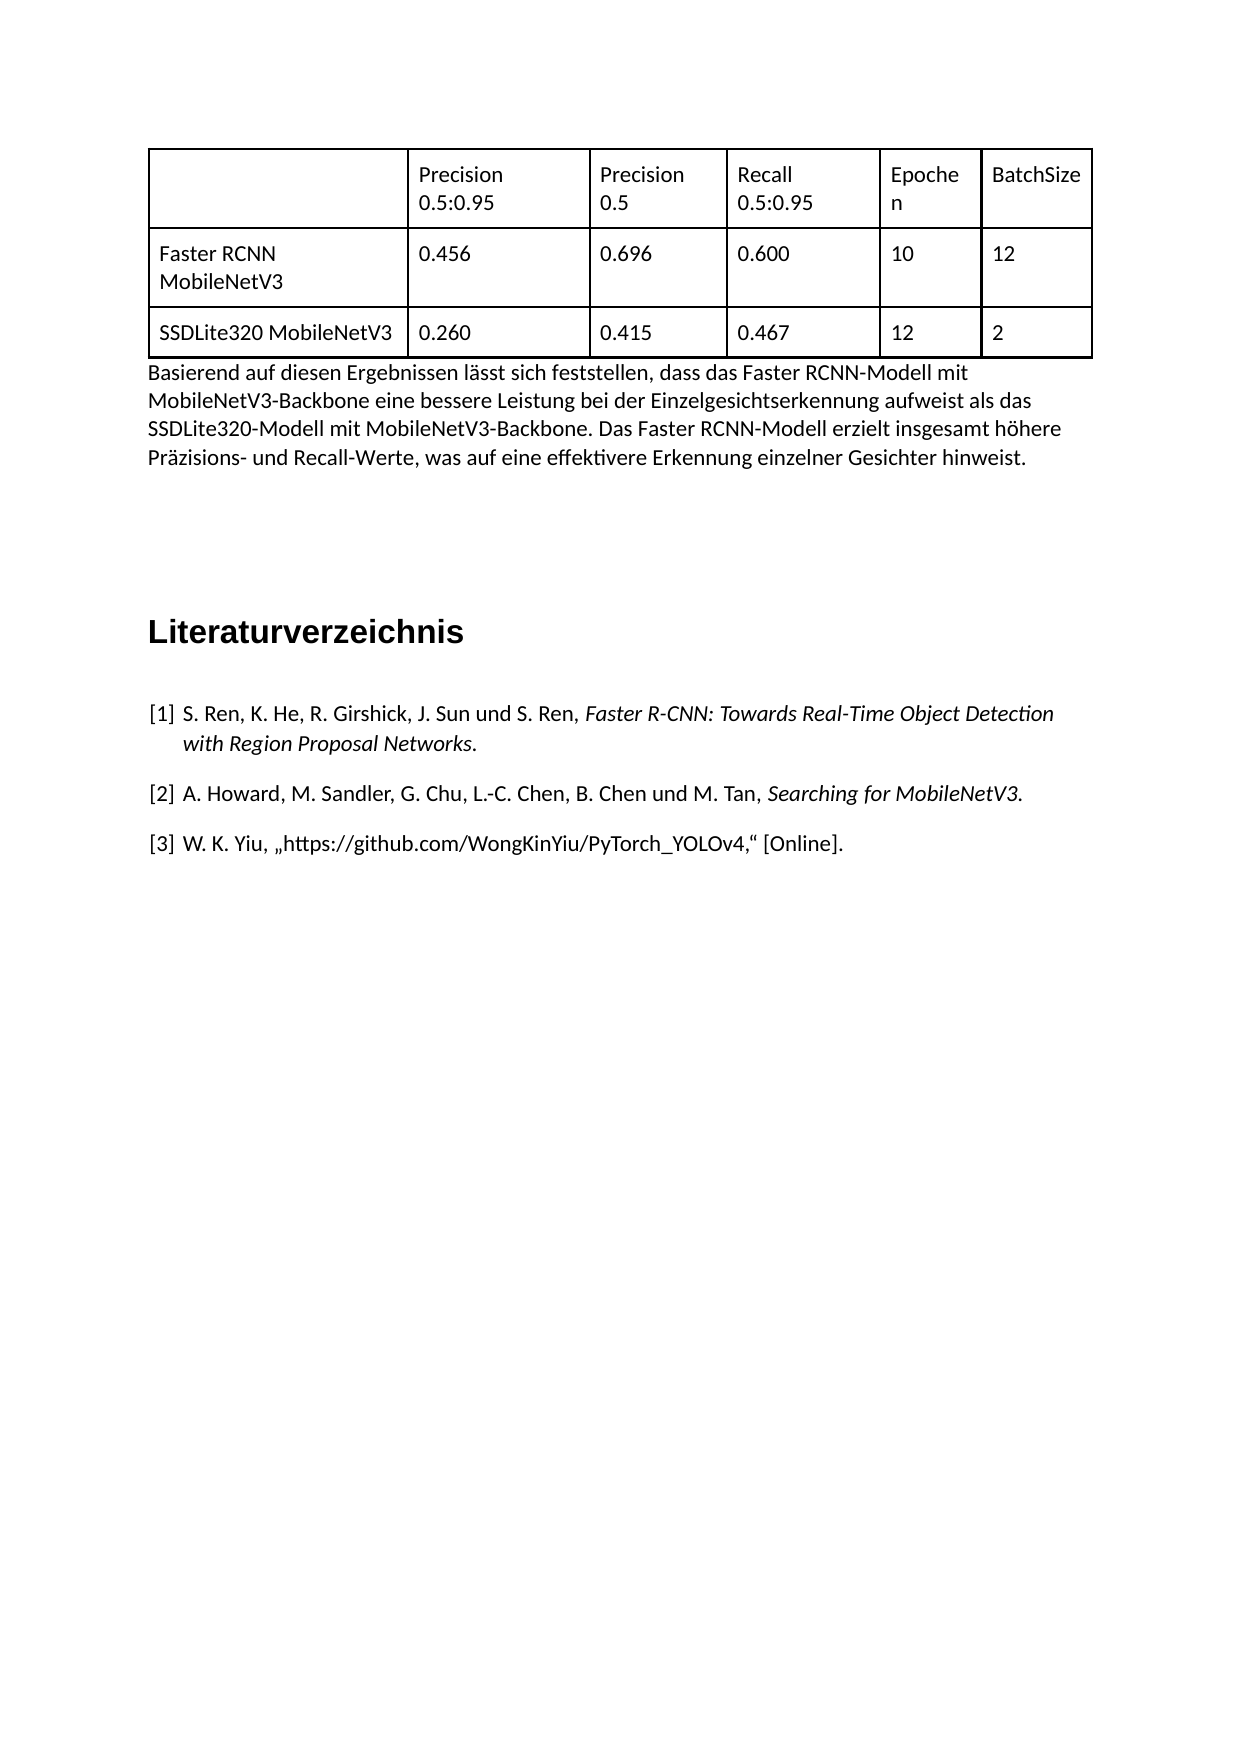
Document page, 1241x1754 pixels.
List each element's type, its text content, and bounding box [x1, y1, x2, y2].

table_header BatchSize [983, 150, 1091, 227]
table_cell 0.456 [409, 229, 589, 306]
table_header Epochen [881, 150, 980, 227]
table_cell 0.415 [591, 308, 726, 356]
table_cell SSDLite320 MobileNetV3 [150, 308, 407, 356]
table_cell 12 [983, 229, 1091, 306]
table_cell 12 [881, 308, 980, 356]
table_header Recall 0.5:0.95 [728, 150, 879, 227]
table_cell 0.260 [409, 308, 589, 356]
table_cell 0.467 [728, 308, 879, 356]
table_cell Faster RCNN MobileNetV3 [150, 229, 407, 306]
table_header Precision 0.5:0.95 [409, 150, 589, 227]
table_cell 0.600 [728, 229, 879, 306]
table_header Precision 0.5 [591, 150, 726, 227]
table_cell 0.696 [591, 229, 726, 306]
table_header [150, 150, 407, 227]
table_cell 2 [983, 308, 1091, 356]
text Basierend auf diesen Ergebnissen lässt sich feststellen, dass das Faster RCNN-Modell mit MobileNetV3-Backbone eine bessere Leistung bei der Einzelgesichtserkennung aufweist als das SSDLite320-Modell mit MobileNetV3-Backbone. Das Faster RCNN-Modell erzielt insgesamt höhere Präzisions- und Recall-Werte, was auf eine effektivere Erkennung einzelner Gesichter hinweist. [148, 359, 1093, 471]
table_cell 10 [881, 229, 980, 306]
